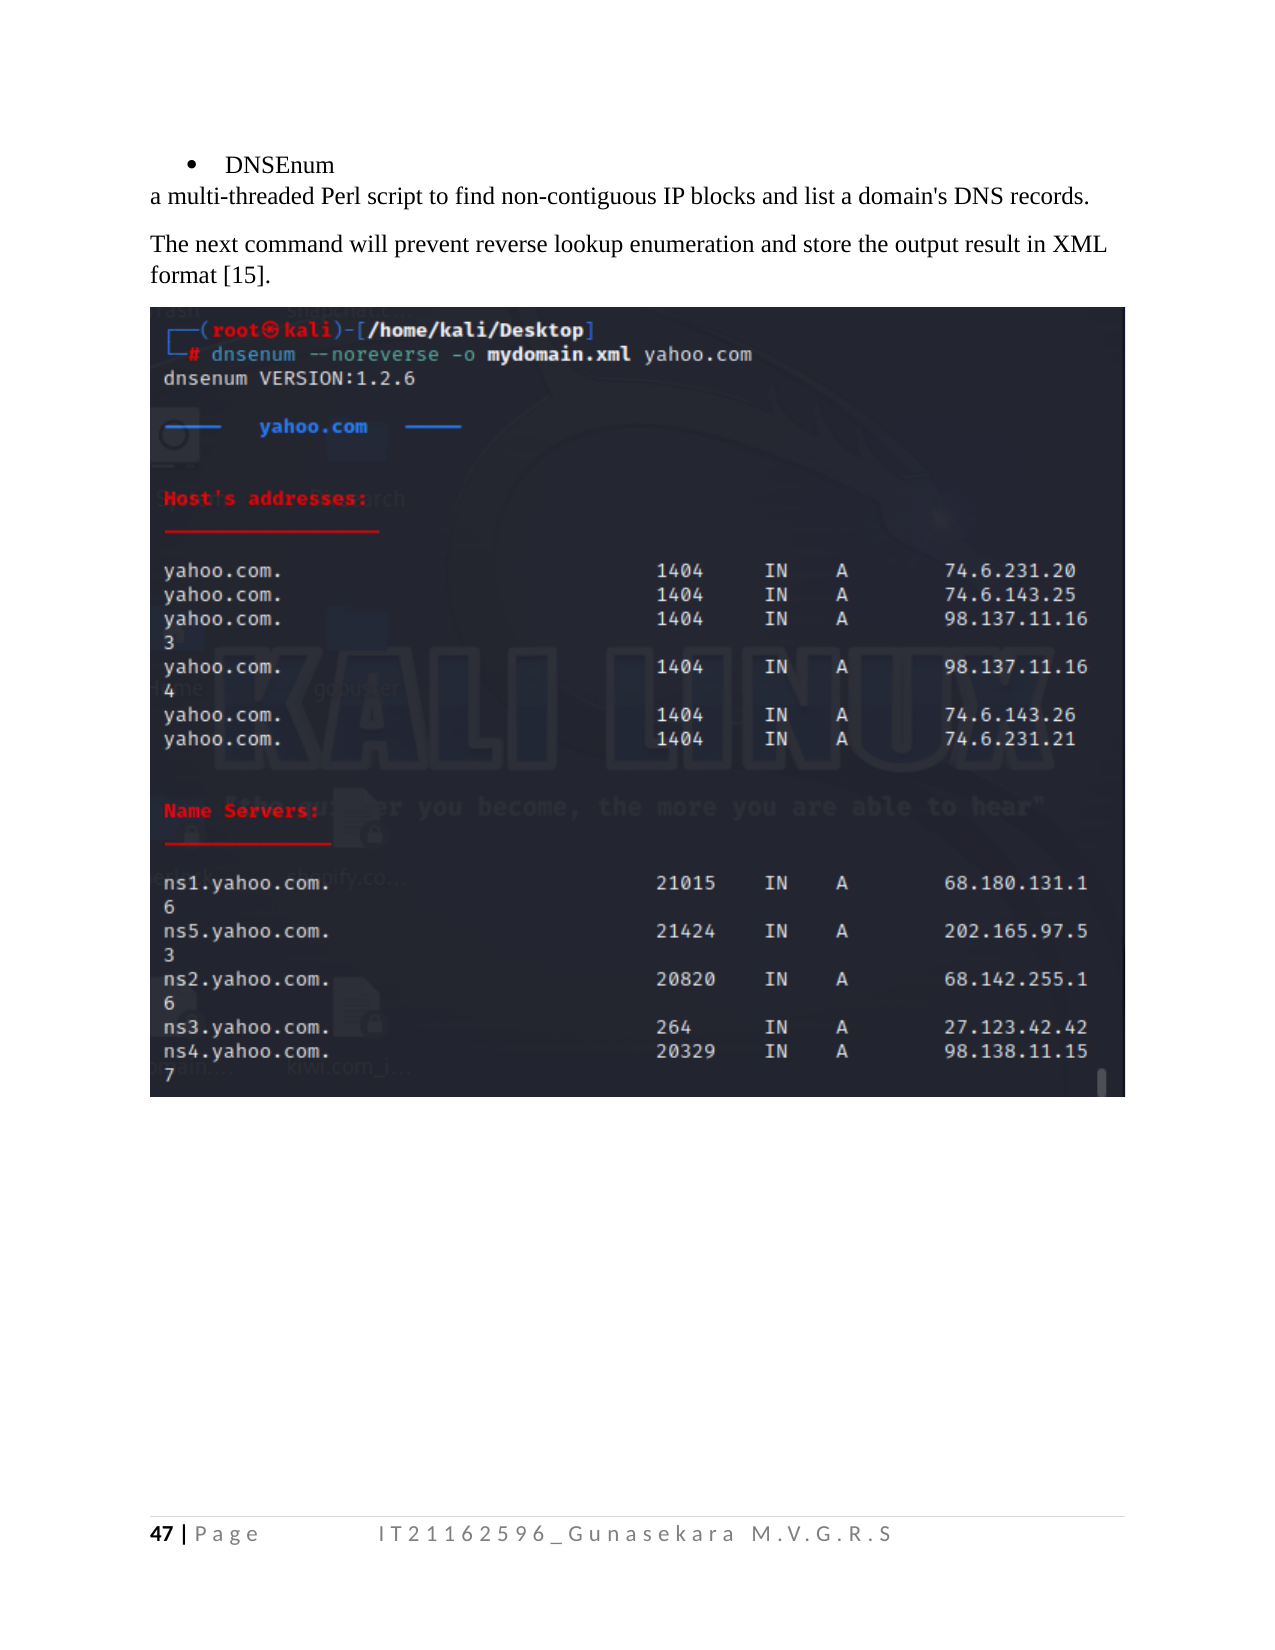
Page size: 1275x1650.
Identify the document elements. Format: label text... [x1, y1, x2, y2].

text a multi-threaded Perl script to find non-contiguous IP blocks and list a domain's DNS records. [150, 181, 1125, 210]
subtitle DNSEnum [187, 150, 1125, 179]
text The next command will prevent reverse lookup enumeration and store the output result in XML format. [150, 229, 1125, 288]
picture [150, 307, 1125, 1097]
